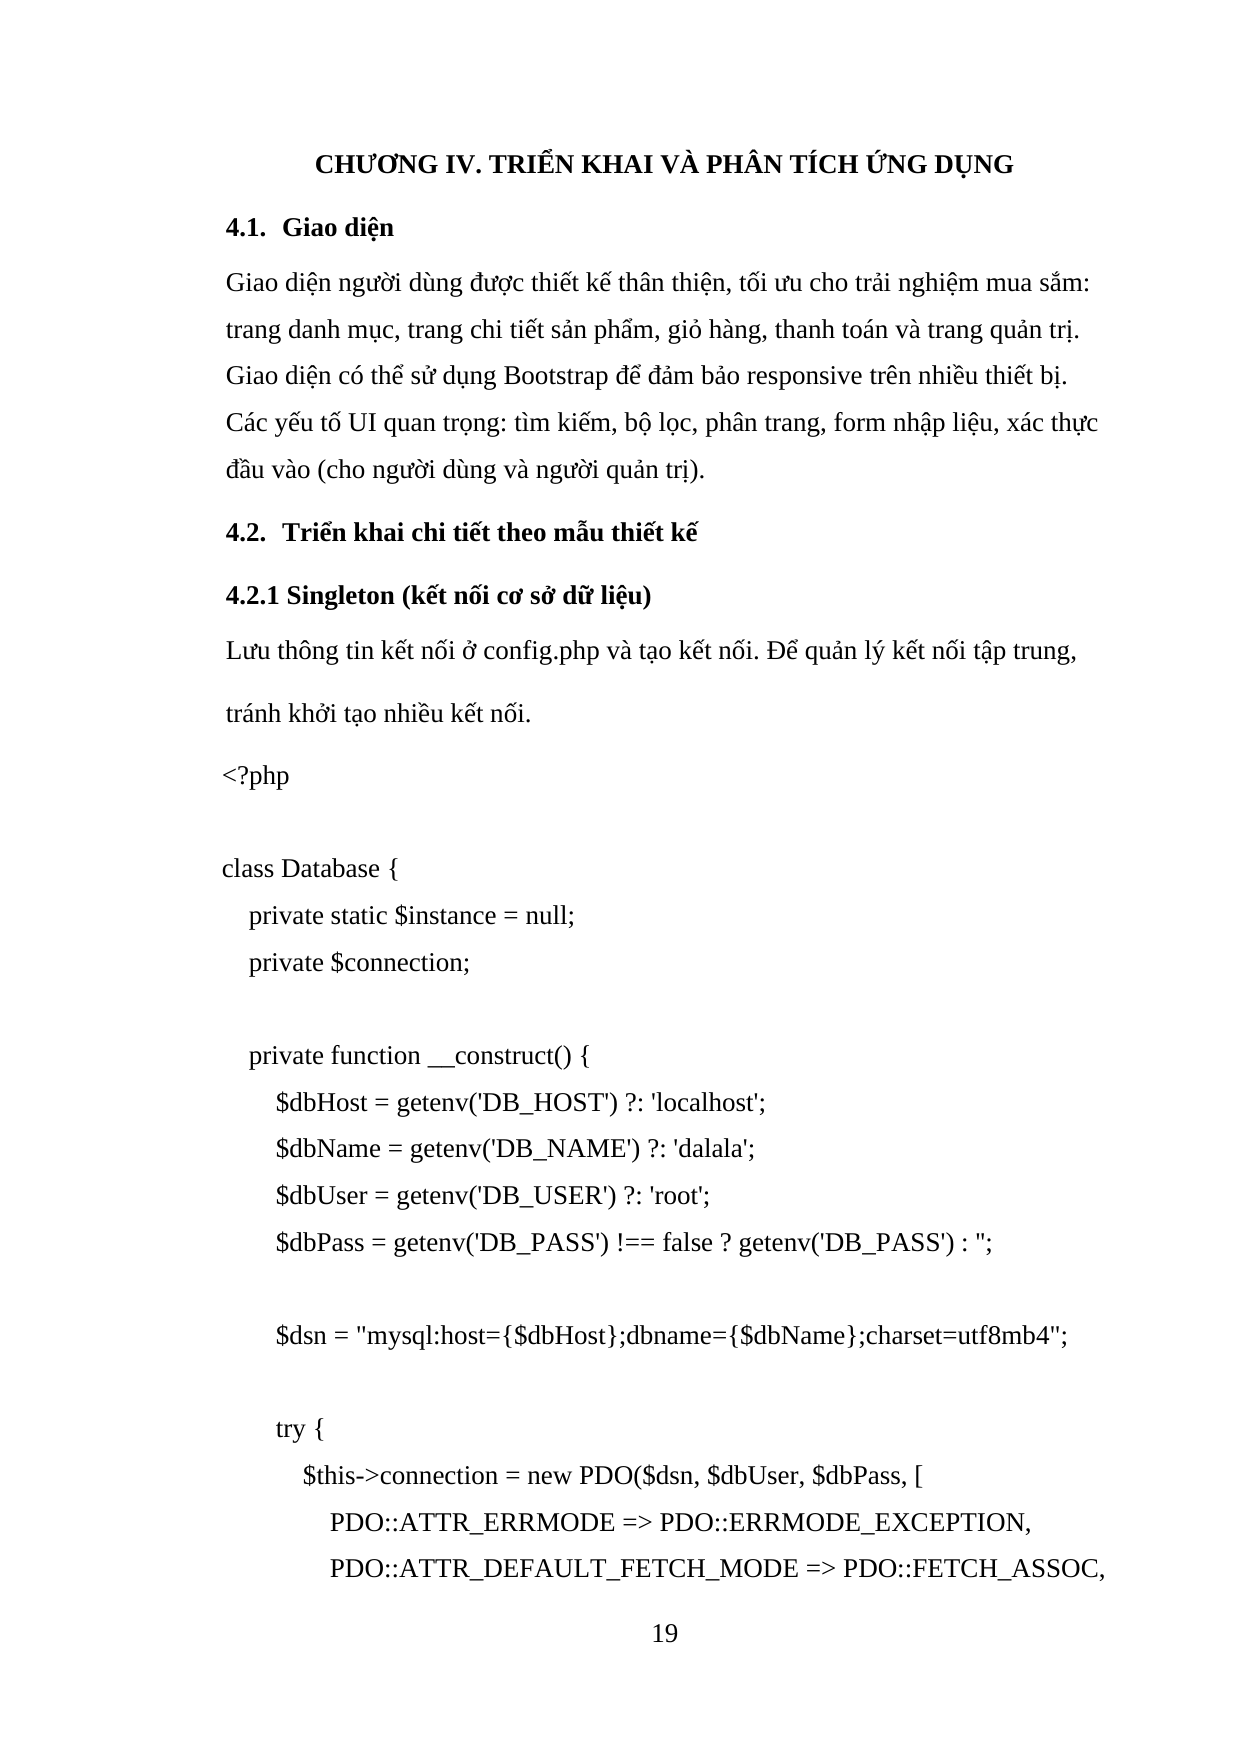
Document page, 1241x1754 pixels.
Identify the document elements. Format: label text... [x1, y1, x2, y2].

subtitle 4.2.1 Singleton (kết nối cơ sở dữ liệu) [226, 579, 1122, 611]
text Lưu thông tin kết nối ở config.php và tạo kết nối. Để quản lý kết nối tập trung, tránh khởi tạo nhiều kết nối. [226, 634, 1122, 728]
text Các yếu tố UI quan trọng: tìm kiếm, bộ lọc, phân trang, form nhập liệu, xác thực đầu vào (cho người dùng và người quản trị). [226, 406, 1122, 484]
subtitle 4.1. Giao diện [226, 211, 1122, 242]
text Giao diện người dùng được thiết kế thân thiện, tối ưu cho trải nghiệm mua sắm: trang danh mục, trang chi tiết sản phẩm, giỏ hàng, thanh toán và trang quản trị. Giao diện có thể sử dụng Bootstrap để đảm bảo responsive trên nhiều thiết bị. [226, 266, 1122, 391]
subtitle 4.2. Triển khai chi tiết theo mẫu thiết kế [226, 516, 1122, 547]
subtitle CHƯƠNG IV. TRIỂN KHAI VÀ PHÂN TÍCH ỨNG DỤNG [207, 148, 1122, 179]
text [222, 759, 1122, 1583]
